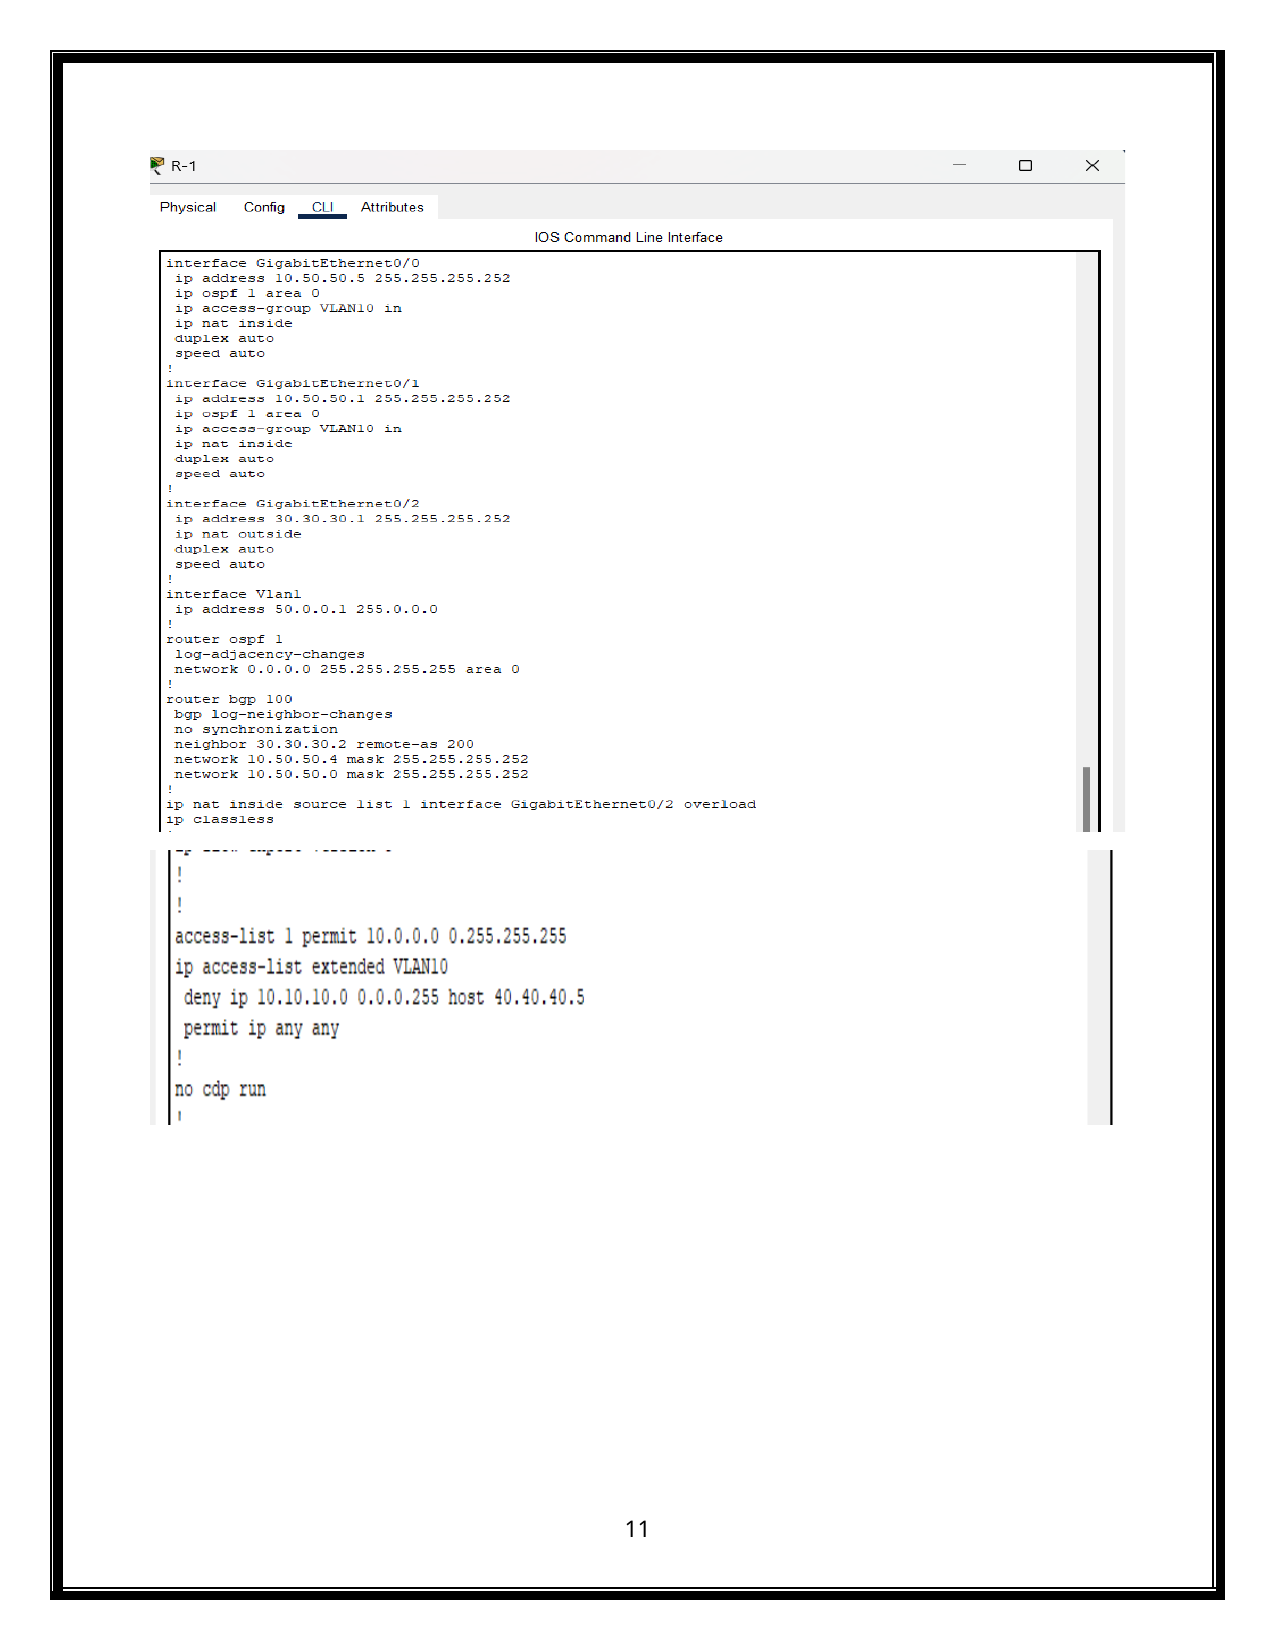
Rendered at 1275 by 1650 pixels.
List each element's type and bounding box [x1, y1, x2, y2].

picture [150, 150, 1125, 832]
picture [150, 850, 1124, 1125]
